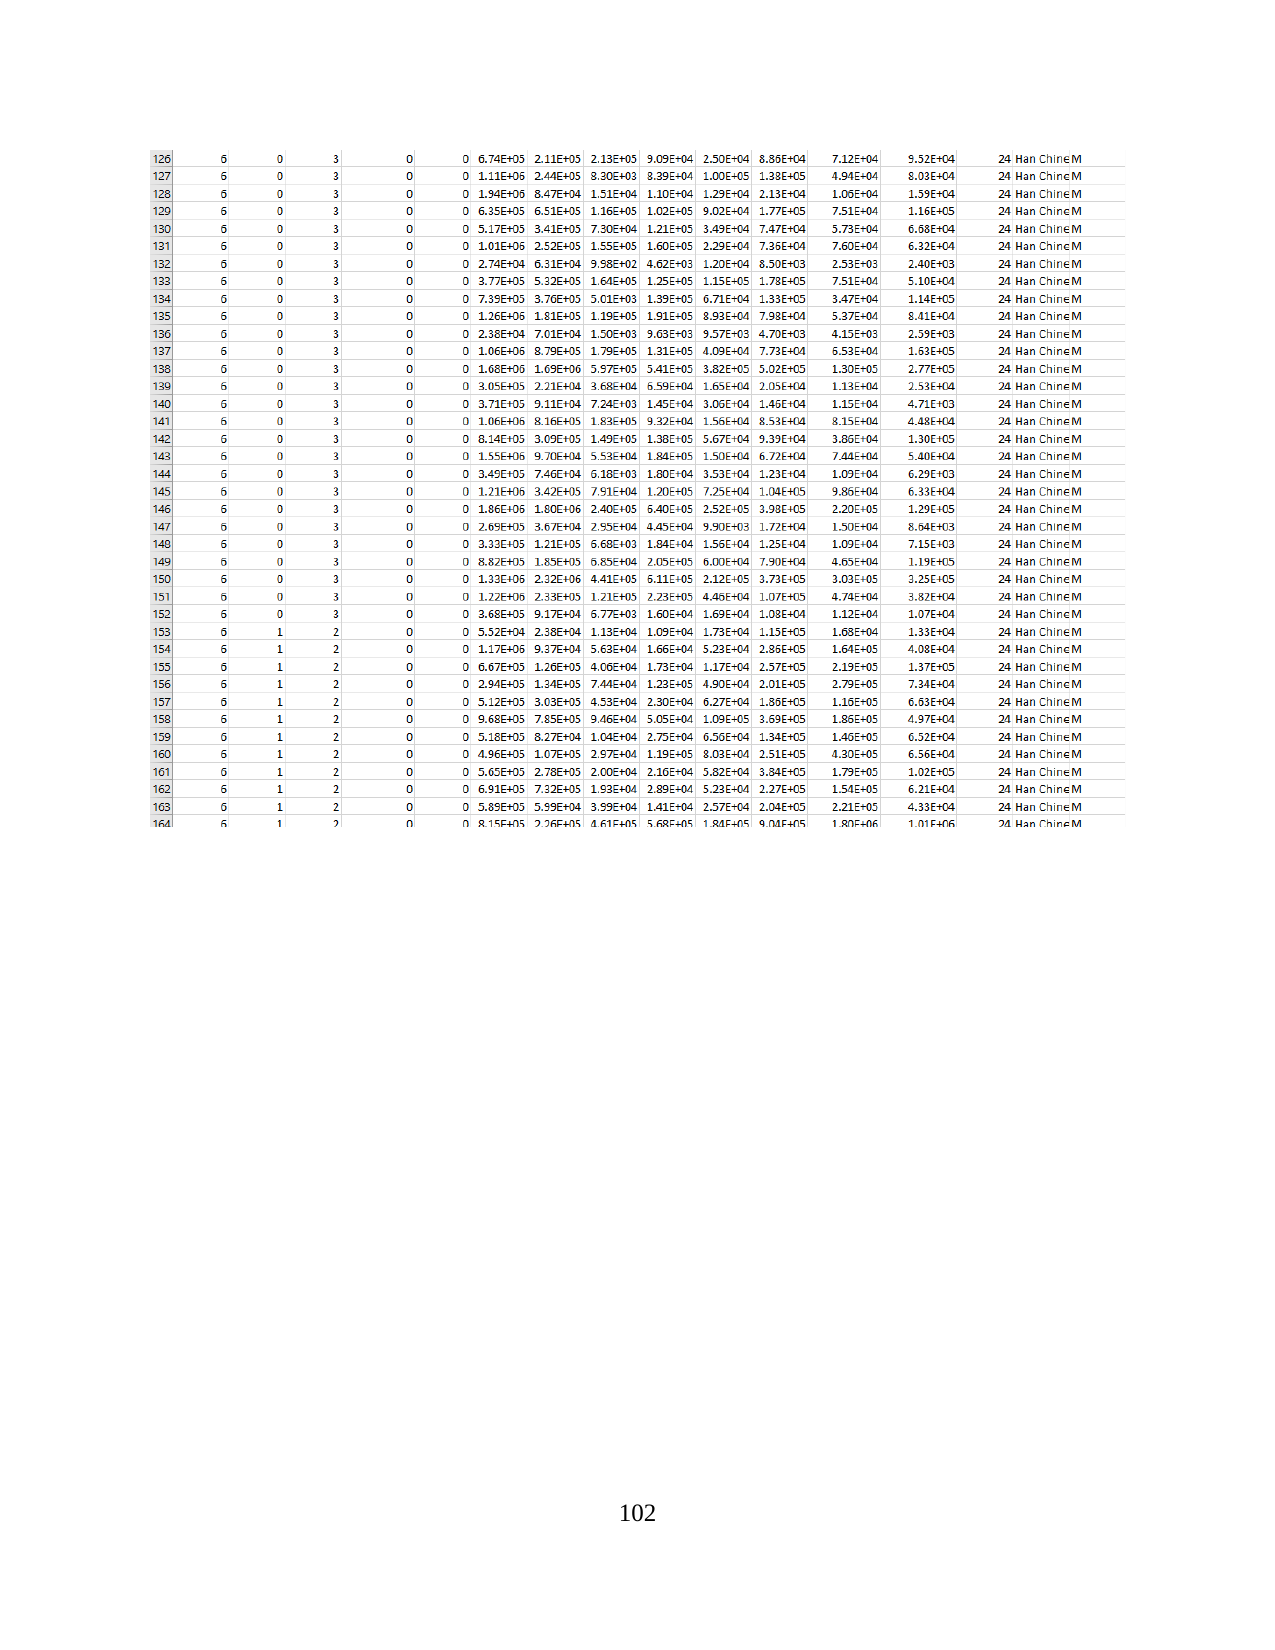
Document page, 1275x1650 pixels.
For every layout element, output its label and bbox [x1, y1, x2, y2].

picture [150, 150, 1125, 827]
